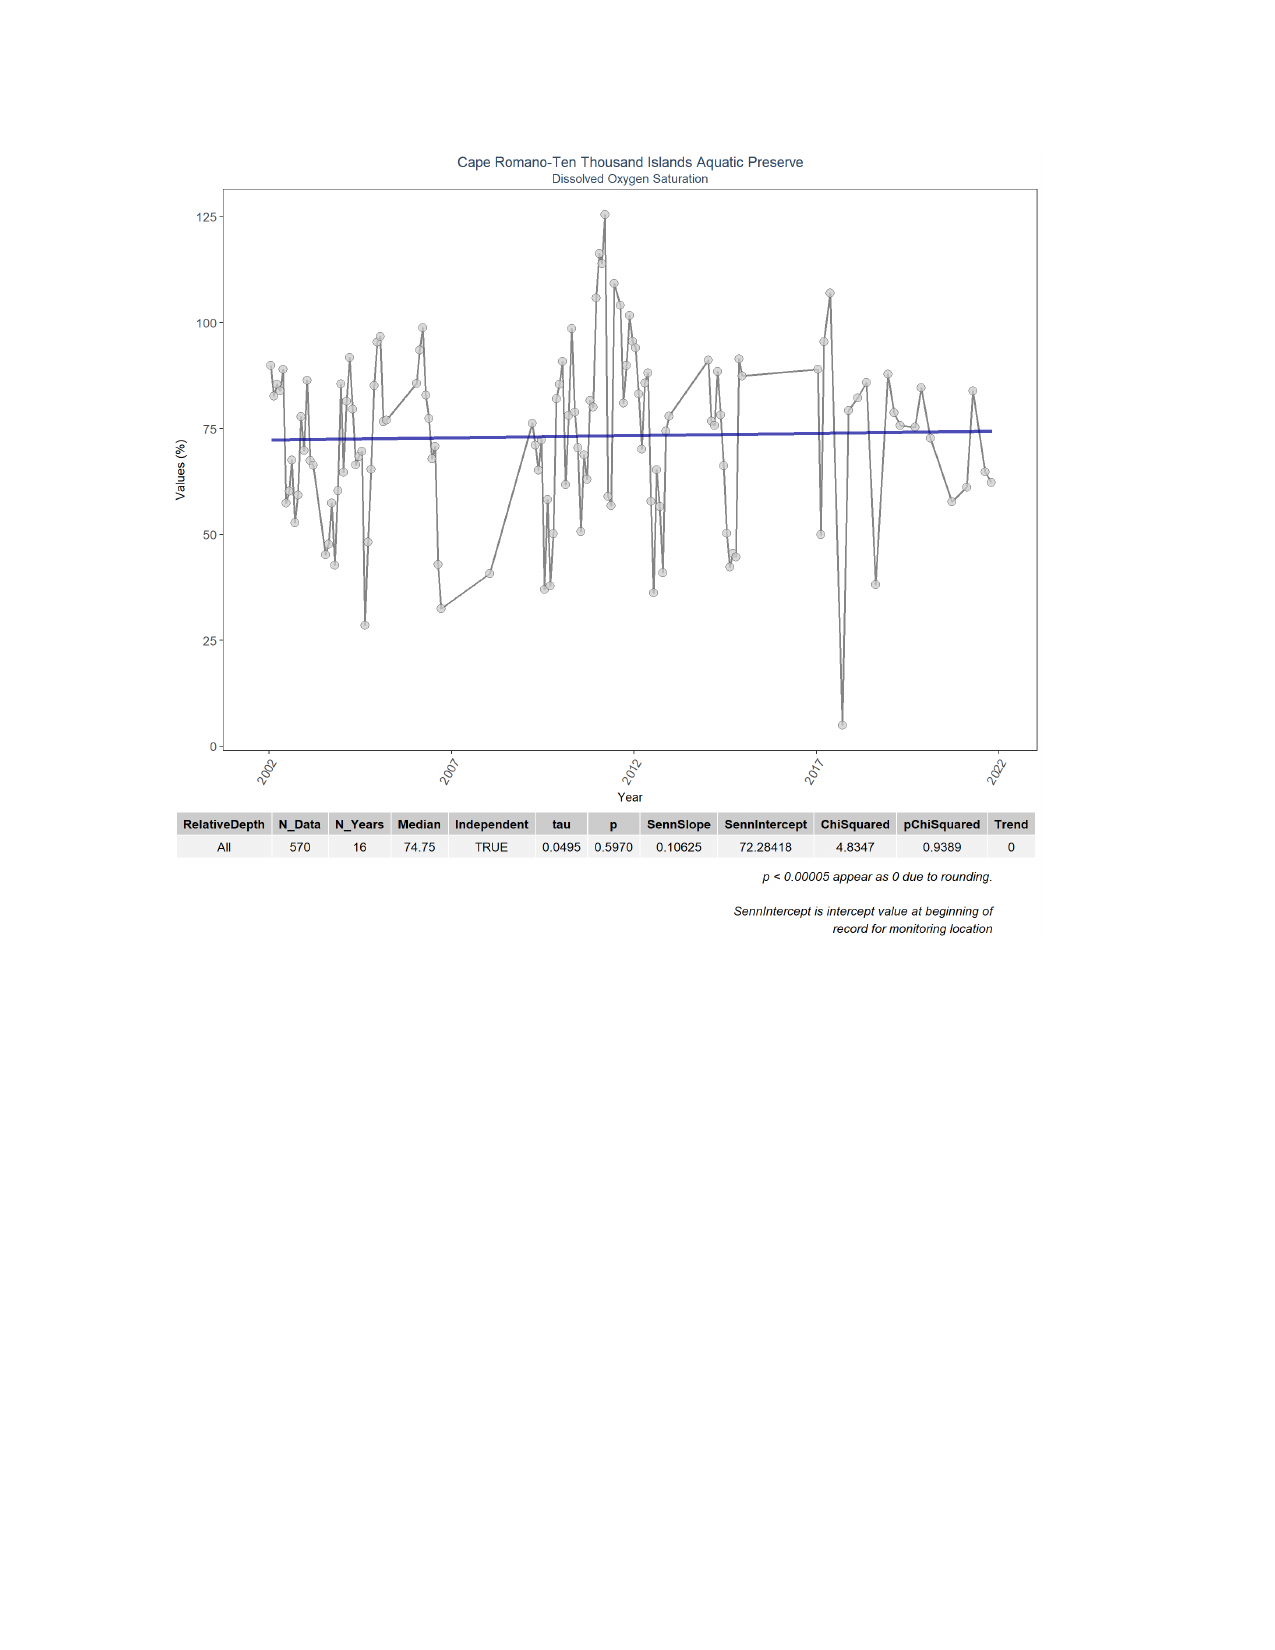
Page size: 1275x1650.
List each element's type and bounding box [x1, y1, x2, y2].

picture [168, 150, 1044, 938]
